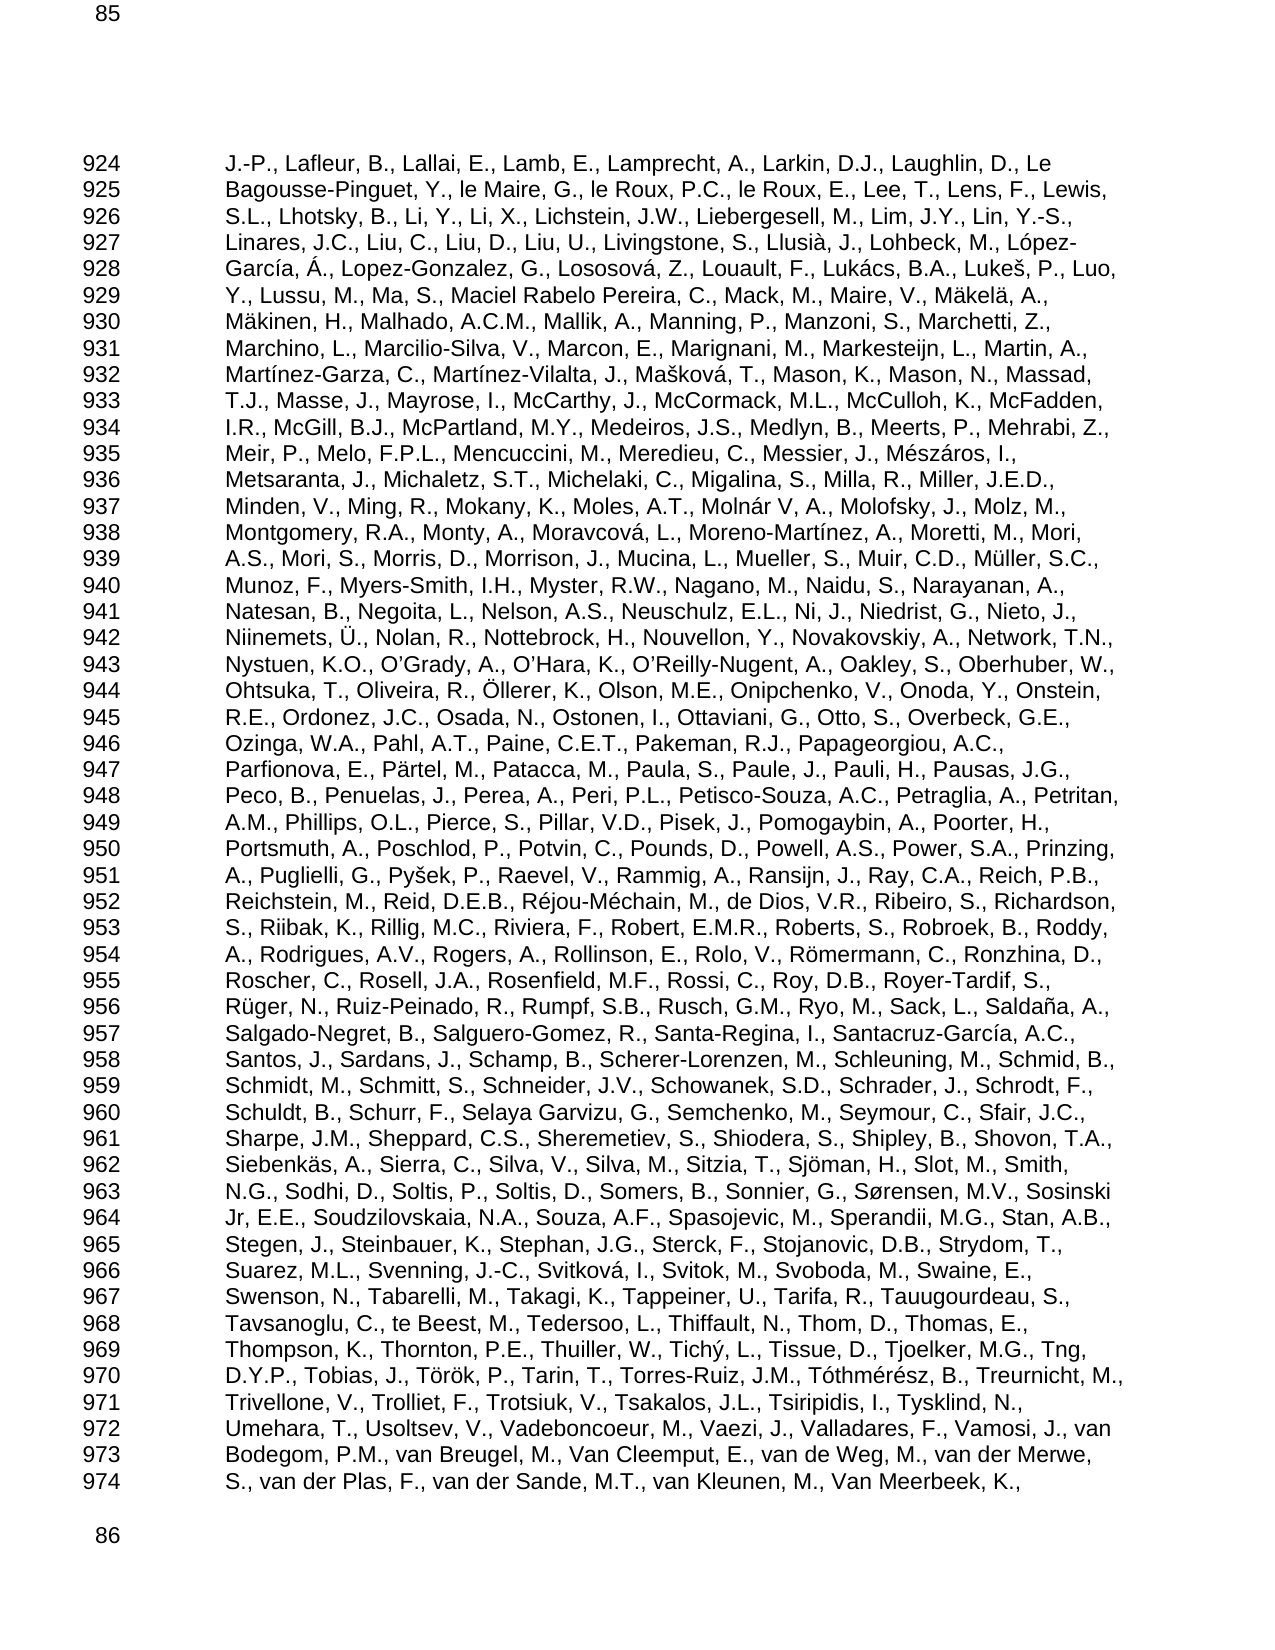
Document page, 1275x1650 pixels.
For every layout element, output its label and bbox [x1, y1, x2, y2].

text [150, 150, 1125, 1494]
